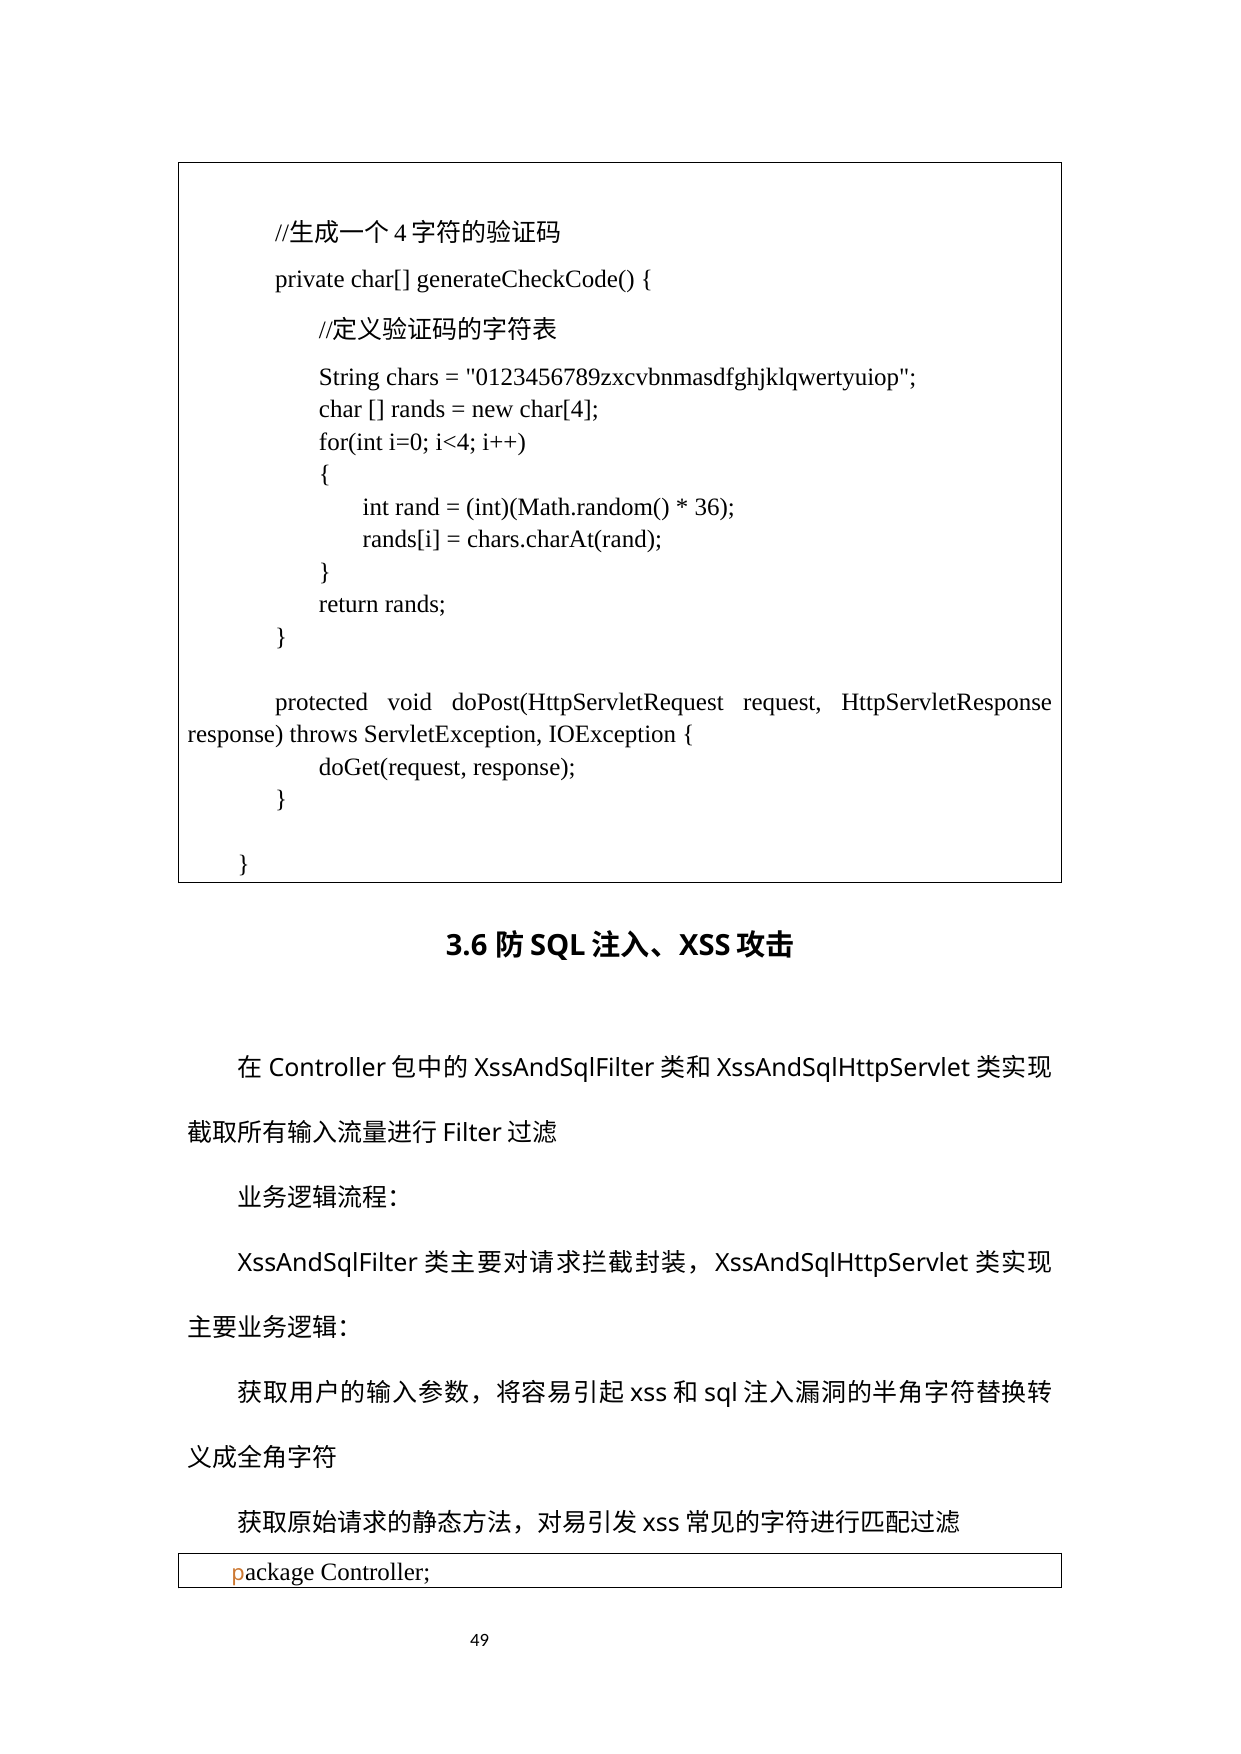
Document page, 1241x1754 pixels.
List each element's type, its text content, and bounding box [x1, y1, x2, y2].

text 在Controller包中的XssAndSqlFilter类和XssAndSqlHttpServlet类实现截取所有输入流量进行Filter过滤 [187, 1033, 1053, 1163]
text char [] rands = new char[4]; [187, 393, 1053, 425]
text doGet(request, response); [187, 750, 1053, 783]
text } [187, 555, 1053, 588]
text } [179, 844, 1061, 882]
text return rands; [187, 588, 1053, 620]
text package Controller; [179, 1554, 1061, 1587]
text private char[] generateCheckCode() { [187, 263, 1053, 295]
text protected void doPost(HttpServletRequest request, HttpServletResponse response) throws ServletException, IOException { [187, 685, 1053, 750]
text { [187, 458, 1053, 490]
text int rand = (int)(Math.random() * 36); [187, 490, 1053, 523]
text 业务逻辑流程： [187, 1163, 1053, 1228]
text XssAndSqlFilter类主要对请求拦截封装，XssAndSqlHttpServlet类实现主要业务逻辑： [187, 1228, 1053, 1358]
text //定义验证码的字符表 [187, 295, 1053, 360]
text } [187, 620, 1053, 653]
text } [187, 783, 1053, 815]
text for(int i=0; i<4; i++) [187, 425, 1053, 458]
text rands[i] = chars.charAt(rand); [187, 523, 1053, 555]
text 获取原始请求的静态方法，对易引发xss常见的字符进行匹配过滤 [187, 1488, 1053, 1553]
text 获取用户的输入参数，将容易引起xss和sql注入漏洞的半角字符替换转义成全角字符 [187, 1358, 1053, 1488]
text //生成一个4字符的验证码 [187, 198, 1053, 263]
subtitle 3.6 防SQL注入、XSS攻击 [187, 910, 1053, 975]
text String chars = "0123456789zxcvbnmasdfghjklqwertyuiop"; [187, 360, 1053, 393]
